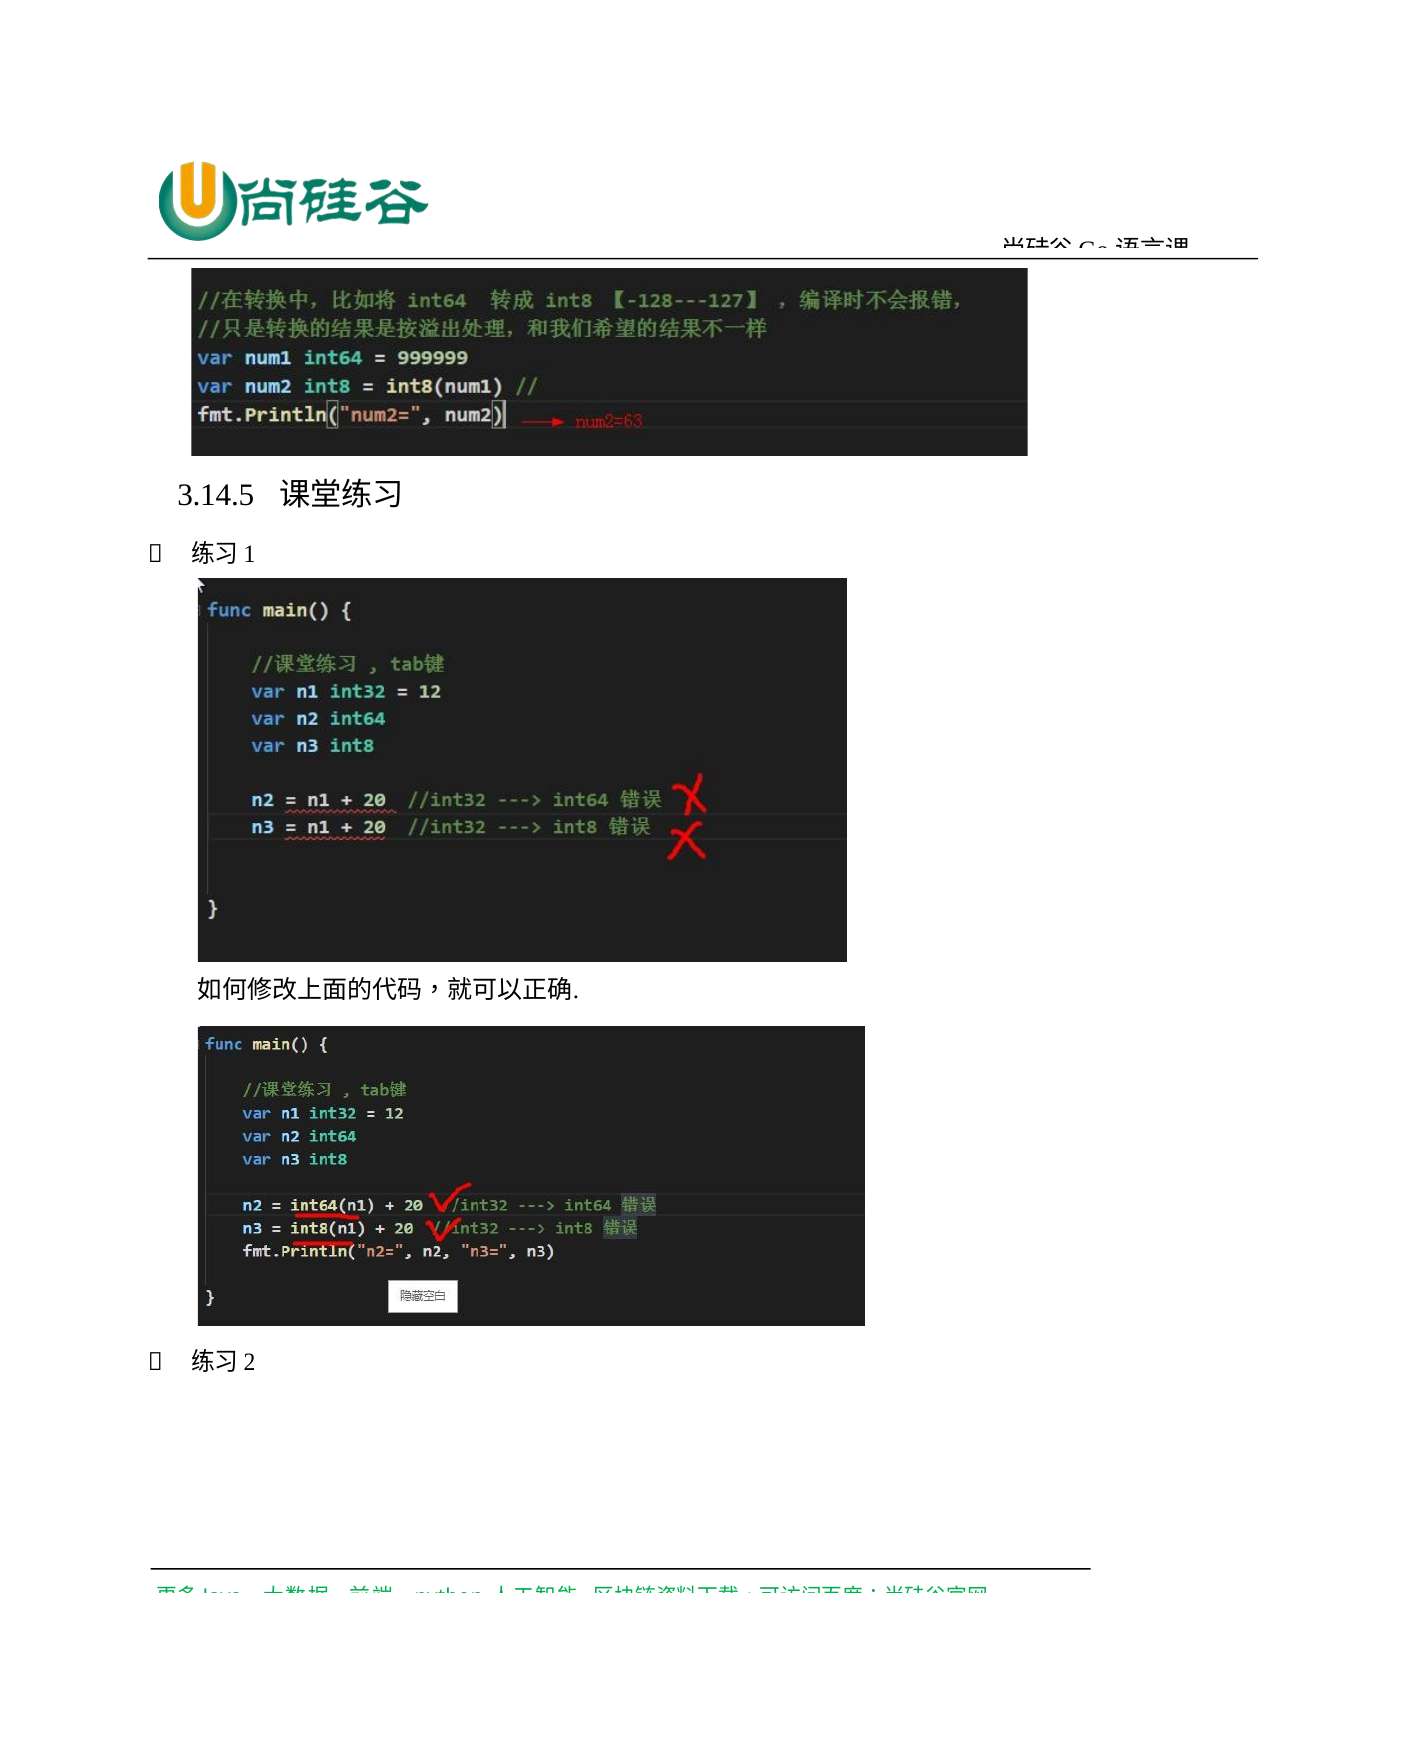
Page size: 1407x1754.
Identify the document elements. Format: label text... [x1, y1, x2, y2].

picture [197, 1026, 865, 1326]
list 练习 1 [148, 536, 1319, 570]
picture [191, 268, 1028, 456]
subtitle 课堂练习 [177, 472, 1319, 515]
picture [158, 161, 429, 241]
picture [197, 578, 847, 962]
